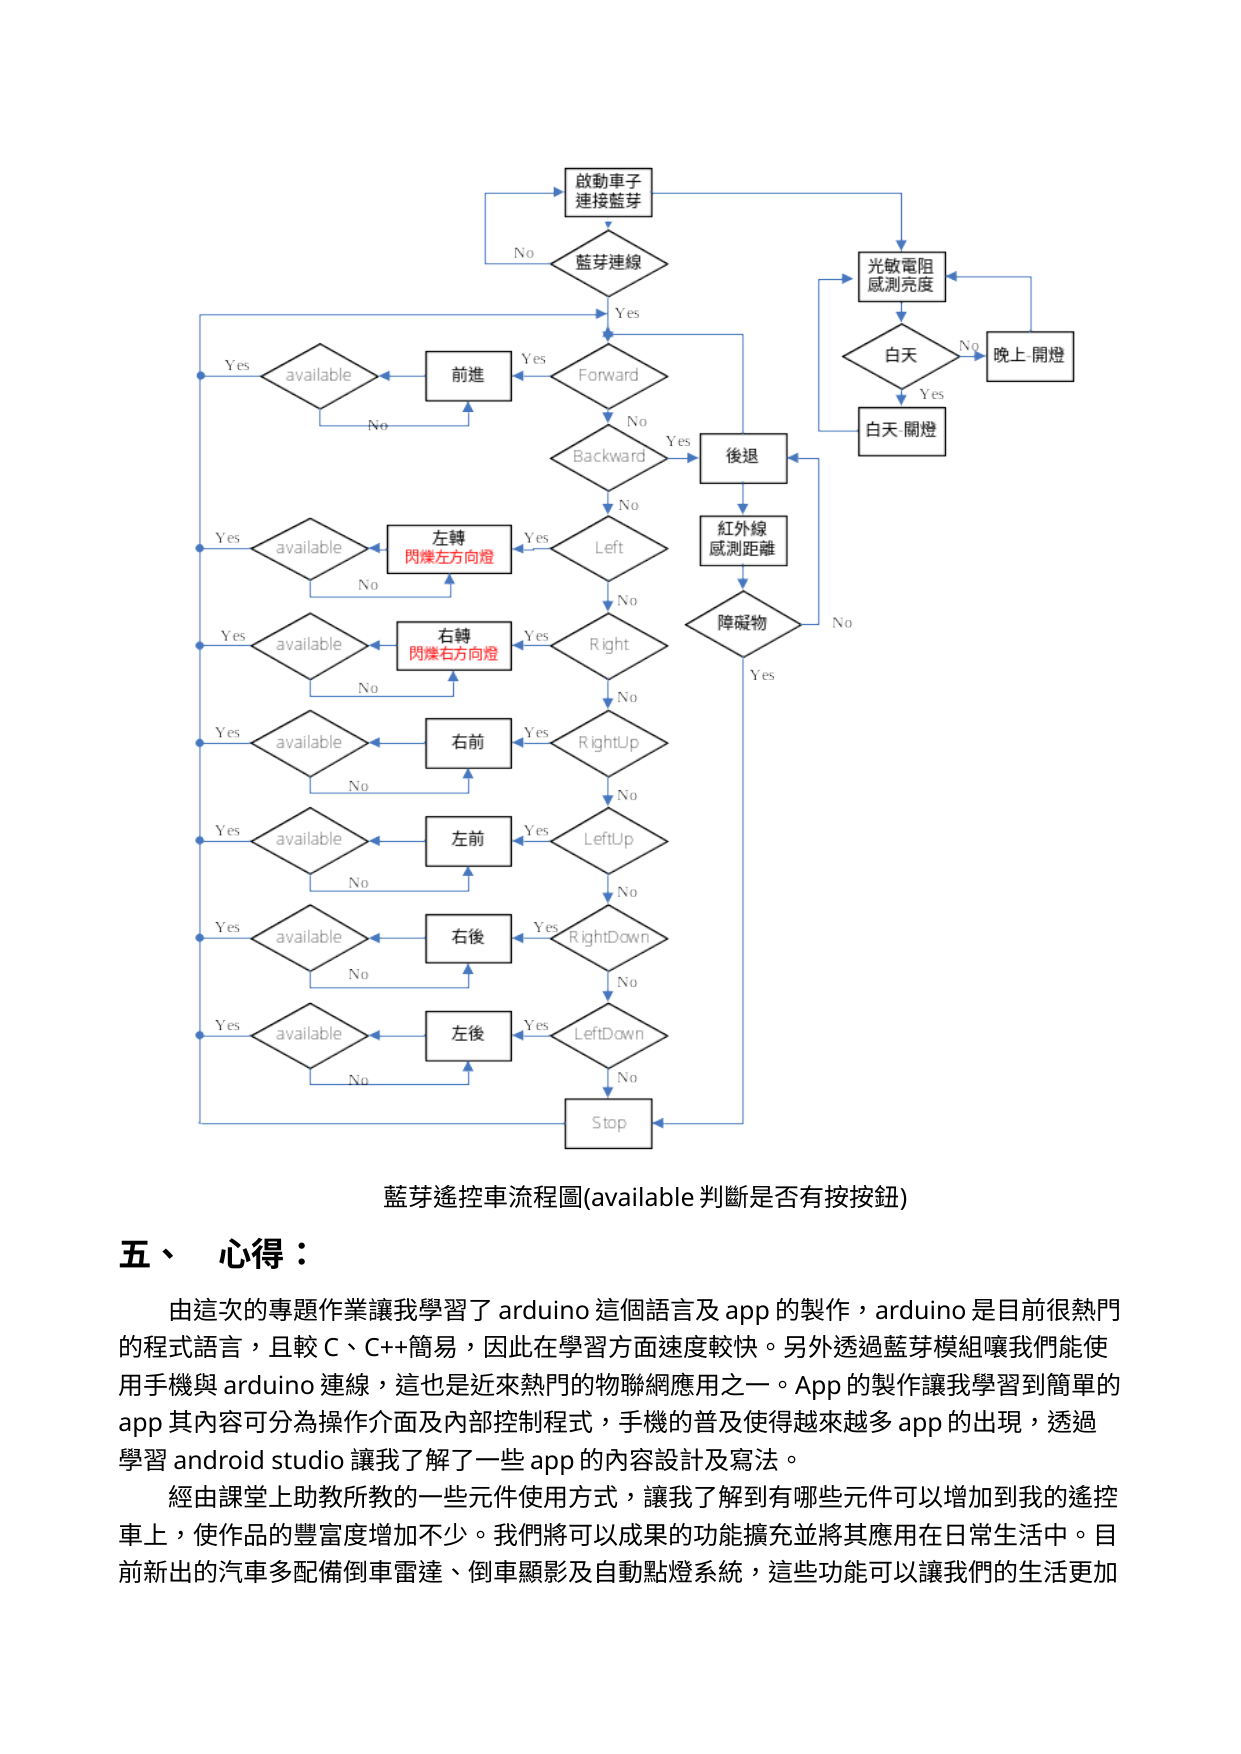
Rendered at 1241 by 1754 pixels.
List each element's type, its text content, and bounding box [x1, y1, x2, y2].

text 由這次的專題作業讓我學習了arduino這個語言及app的製作，arduino是目前很熱門的程式語言，且較C、C++簡易，因此在學習方面速度較快。另外透過藍芽模組嚷我們能使用手機與arduino連線，這也是近來熱門的物聯網應用之一。App的製作讓我學習到簡單的app其內容可分為操作介面及內部控制程式，手機的普及使得越來越多app的出現，透過學習android studio讓我了解了一些app的內容設計及寫法。 [118, 1289, 1122, 1477]
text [118, 1477, 1122, 1589]
list 心得： [118, 1214, 1122, 1289]
list 藍芽遙控車流程圖(available判斷是否有按按鈕) [168, 1177, 1122, 1214]
